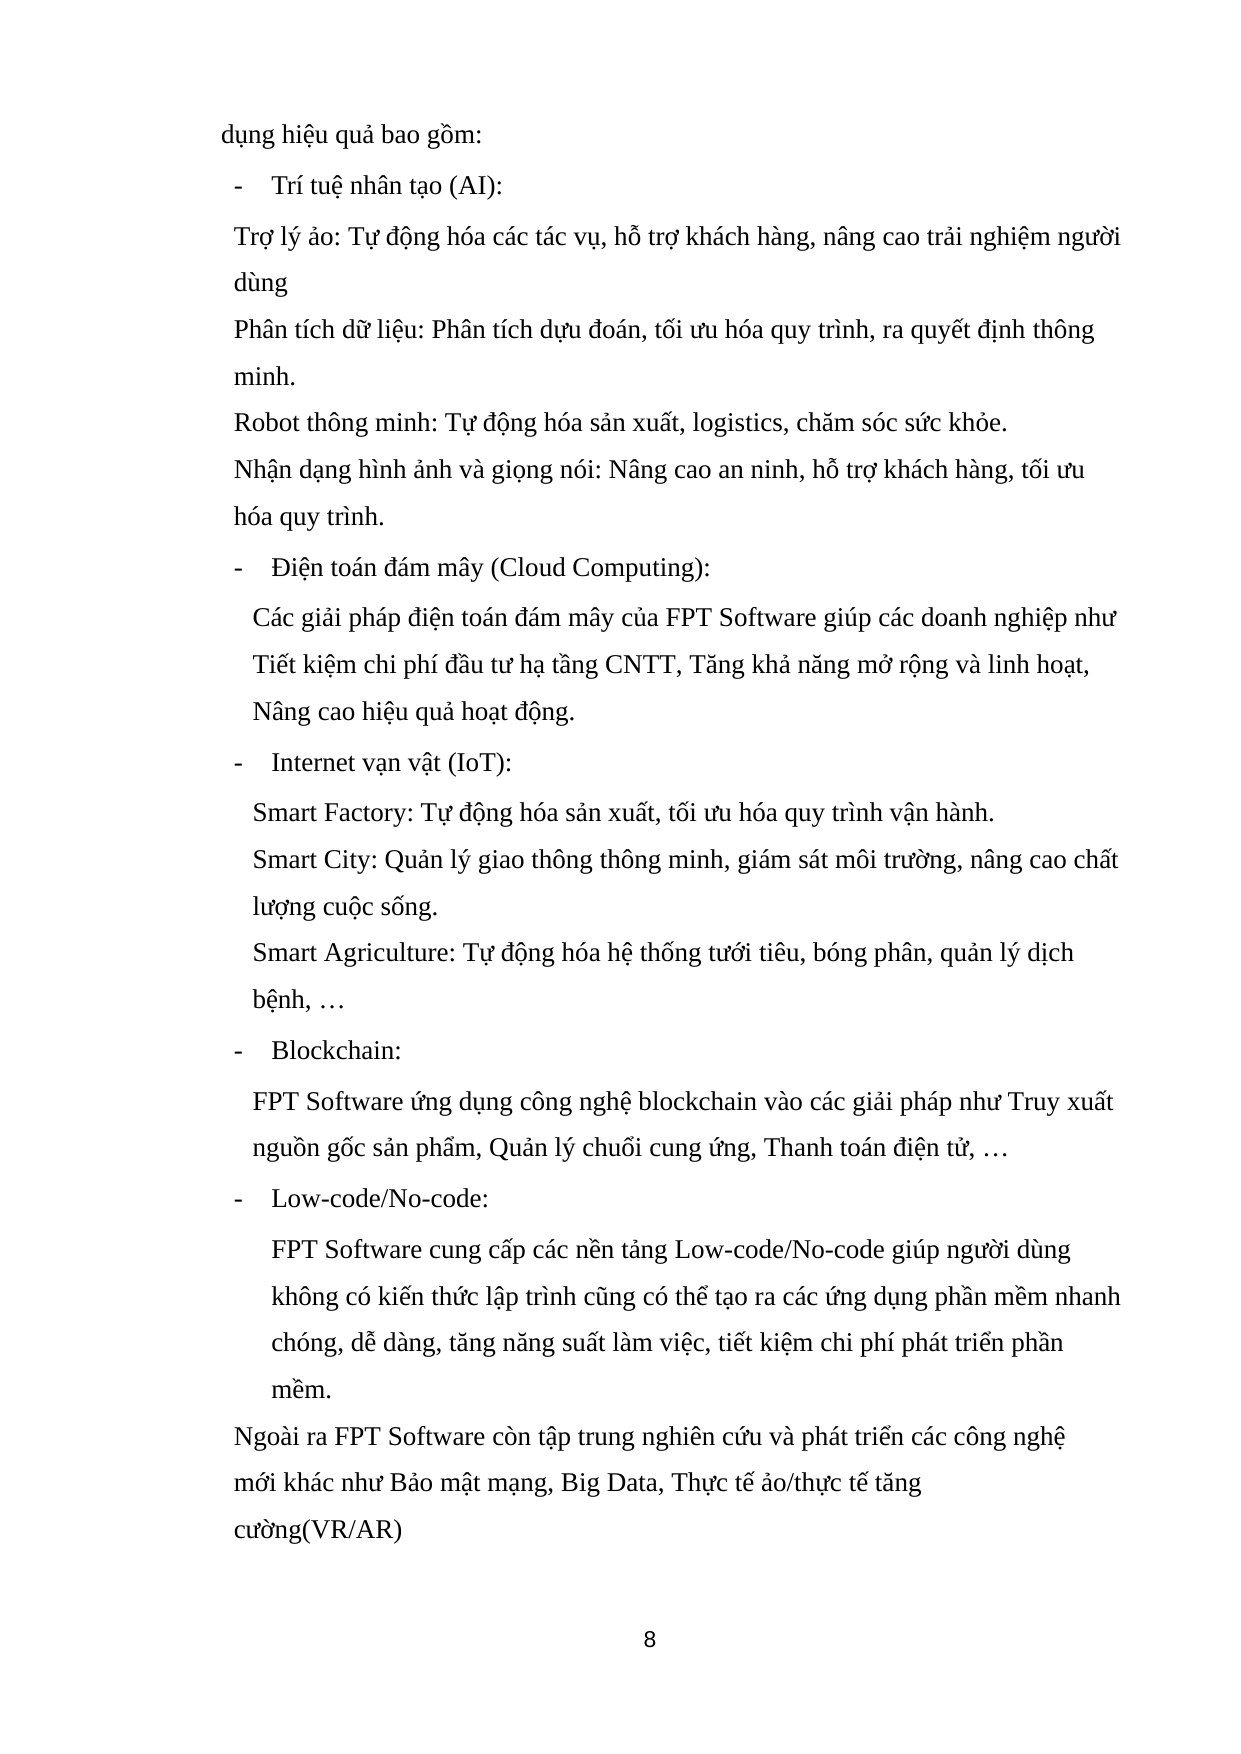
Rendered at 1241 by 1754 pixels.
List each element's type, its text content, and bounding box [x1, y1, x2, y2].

list Điện toán đám mây (Cloud Computing): [233, 551, 1118, 582]
text cường(VR/AR) [233, 1513, 1122, 1544]
text Các giải pháp điện toán đám mây của FPT Software giúp các doanh nghiệp như Tiết kiệm chi phí đầu tư hạ tầng CNTT, Tăng khả năng mở rộng và linh hoạt, Nâng cao hiệu quả hoạt động. [252, 601, 1122, 726]
text Smart Factory: Tự động hóa sản xuất, tối ưu hóa quy trình vận hành. [233, 796, 1122, 828]
text Smart City: Quản lý giao thông thông minh, giám sát môi trường, nâng cao chất lượng cuộc sống. [252, 843, 1122, 921]
list Blockchain: [233, 1034, 1118, 1065]
text FPT Software cung cấp các nền tảng Low-code/No-code giúp người dùng không có kiến thức lập trình cũng có thể tạo ra các ứng dụng phần mềm nhanh chóng, dễ dàng, tăng năng suất làm việc, tiết kiệm chi phí phát triển phần mềm. [271, 1233, 1122, 1404]
text Phân tích dữ liệu: Phân tích dựu đoán, tối ưu hóa quy trình, ra quyết định thông minh. [233, 313, 1122, 391]
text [221, 118, 1122, 149]
text Nhận dạng hình ảnh và giọng nói: Nâng cao an ninh, hỗ trợ khách hàng, tối ưu hóa quy trình. [233, 453, 1122, 531]
list Trí tuệ nhân tạo (AI): [233, 169, 1118, 200]
text Ngoài ra FPT Software còn tập trung nghiên cứu và phát triển các công nghệ [233, 1420, 1122, 1451]
text Smart Agriculture: Tự động hóa hệ thống tưới tiêu, bóng phân, quản lý dịch bệnh, … [252, 936, 1122, 1014]
text Robot thông minh: Tự động hóa sản xuất, logistics, chăm sóc sức khỏe. [177, 406, 1122, 438]
text Trợ lý ảo: Tự động hóa các tác vụ, hỗ trợ khách hàng, nâng cao trải nghiệm người dùng [233, 220, 1122, 298]
text FPT Software ứng dụng công nghệ blockchain vào các giải pháp như Truy xuất nguồn gốc sản phẩm, Quản lý chuổi cung ứng, Thanh toán điện tử, … [252, 1085, 1122, 1163]
list Internet vạn vật (IoT): [233, 746, 1118, 777]
list Low-code/No-code: [233, 1182, 1118, 1213]
text mới khác như Bảo mật mạng, Big Data, Thực tế ảo/thực tế tăng [233, 1466, 1122, 1498]
